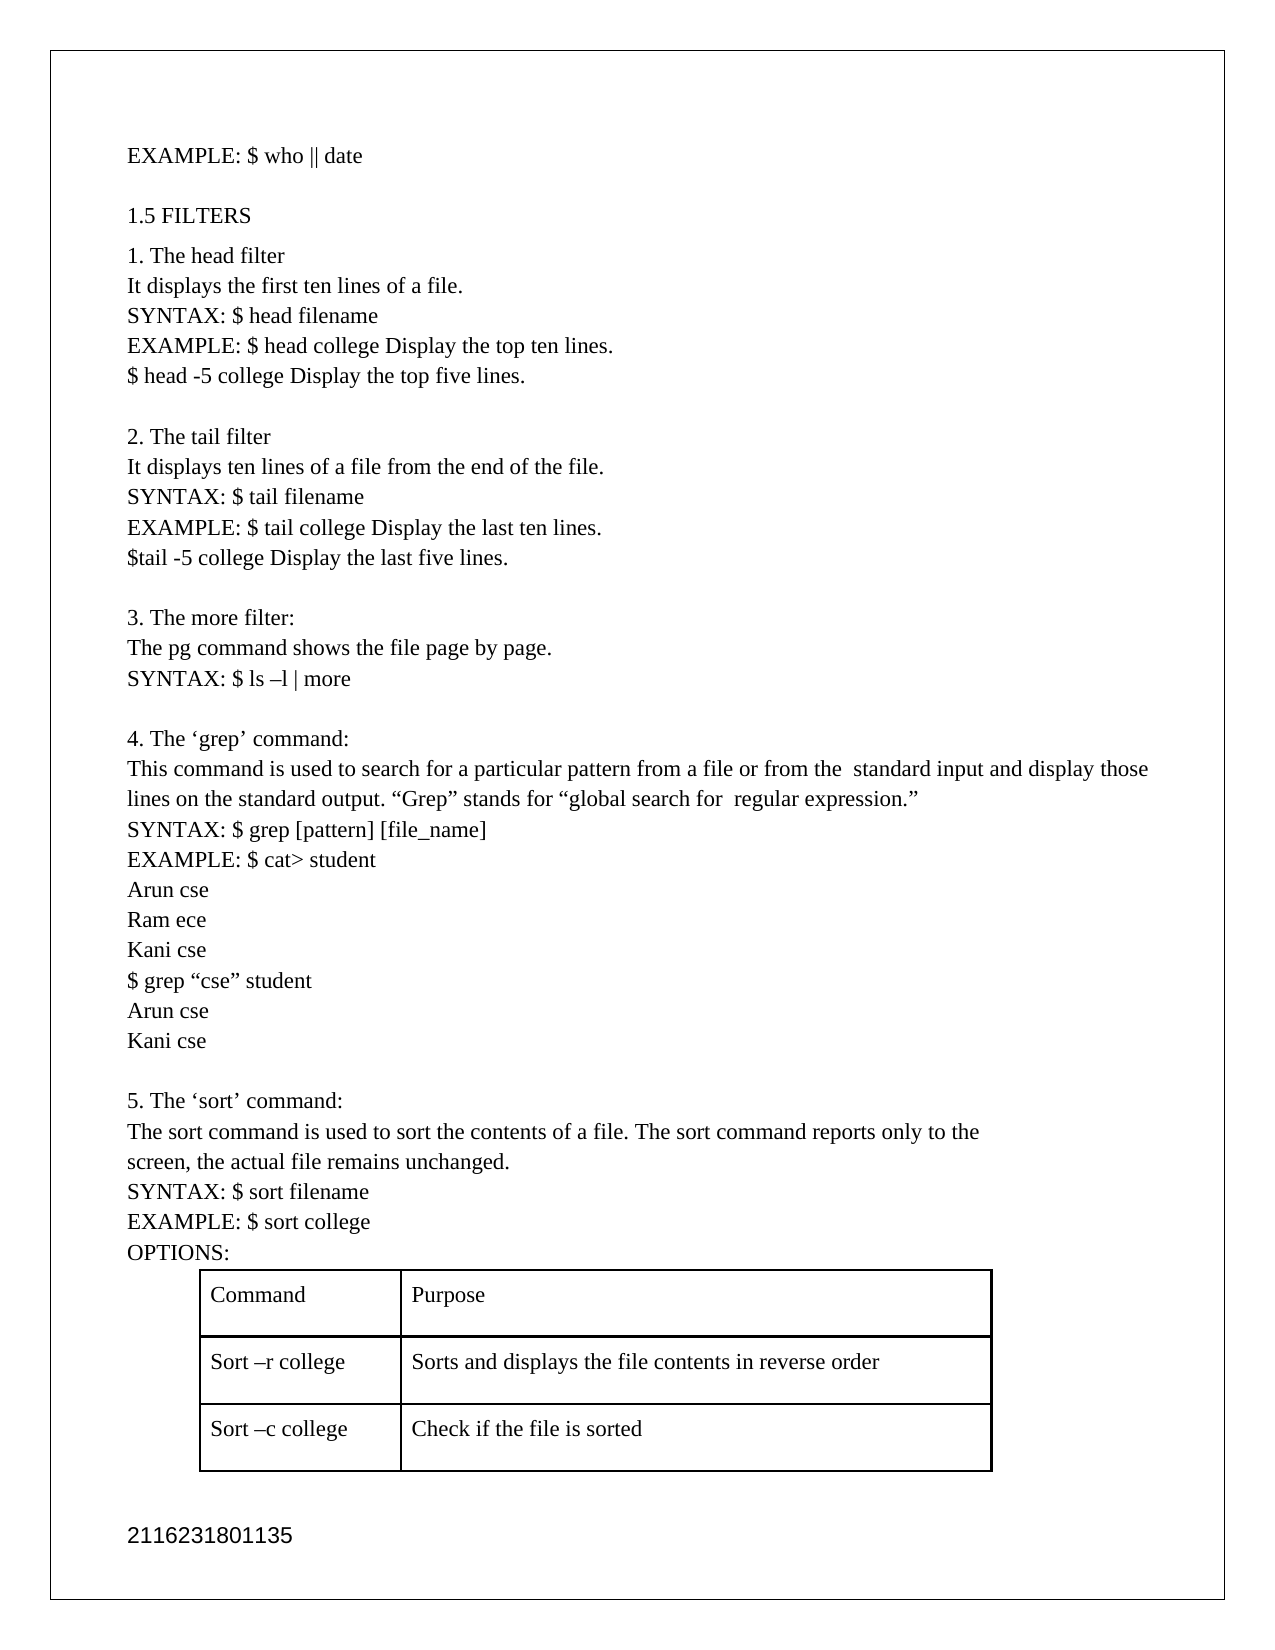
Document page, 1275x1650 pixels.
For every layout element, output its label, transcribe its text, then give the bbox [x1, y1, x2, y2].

text Arun cse [127, 997, 1154, 1023]
text Kani cse [127, 1027, 1154, 1053]
text Arun cse [127, 876, 1154, 902]
text SYNTAX: $ grep [pattern] [file_name] [127, 816, 1154, 842]
text EXAMPLE: $ head college Display the top ten lines. [127, 332, 1154, 359]
text $ grep “cse” student [127, 967, 1154, 993]
text 2. The tail filter [127, 423, 1154, 449]
table_cell Check if the file is sorted [402, 1405, 990, 1470]
text It displays ten lines of a file from the end of the file. [127, 453, 1154, 479]
text EXAMPLE: $ cat> student [127, 846, 1154, 872]
text The sort command is used to sort the contents of a file. The sort command reports only to the [127, 1118, 1154, 1144]
table_cell Sort –c college [201, 1405, 400, 1470]
table_cell Sorts and displays the file contents in reverse order [402, 1338, 990, 1403]
text 3. The more filter: [127, 604, 1154, 631]
text Kani cse [127, 936, 1154, 963]
text 1. The head filter [127, 242, 1154, 268]
text 4. The ‘grep’ command: [127, 725, 1154, 751]
text $tail -5 college Display the last five lines. [127, 544, 1154, 570]
text Ram ece [127, 906, 1154, 933]
table_cell Sort –r college [201, 1338, 400, 1403]
text EXAMPLE: $ tail college Display the last ten lines. [127, 513, 1154, 540]
text 1.5 FILTERS [127, 202, 1154, 228]
table_header Purpose [402, 1271, 990, 1335]
table_header Command [201, 1271, 400, 1335]
text SYNTAX: $ ls –l | more [127, 664, 1154, 691]
text SYNTAX: $ head filename [127, 302, 1154, 328]
text The pg command shows the file page by page. [127, 634, 1154, 661]
text SYNTAX: $ tail filename [127, 483, 1154, 510]
text It displays the first ten lines of a file. [127, 272, 1154, 298]
text 5. The ‘sort’ command: [127, 1087, 1154, 1114]
text $ head -5 college Display the top five lines. [127, 362, 1154, 389]
text EXAMPLE: $ who || date [127, 142, 1154, 168]
text screen, the actual file remains unchanged. [127, 1148, 1154, 1174]
text EXAMPLE: $ sort college [127, 1208, 1154, 1235]
text OPTIONS: [127, 1238, 1154, 1265]
text SYNTAX: $ sort filename [127, 1178, 1154, 1204]
text This command is used to search for a particular pattern from a file or from the standard input and display those lines on the standard output. “Grep” stands for “global search for regular expression.” [127, 755, 1154, 812]
